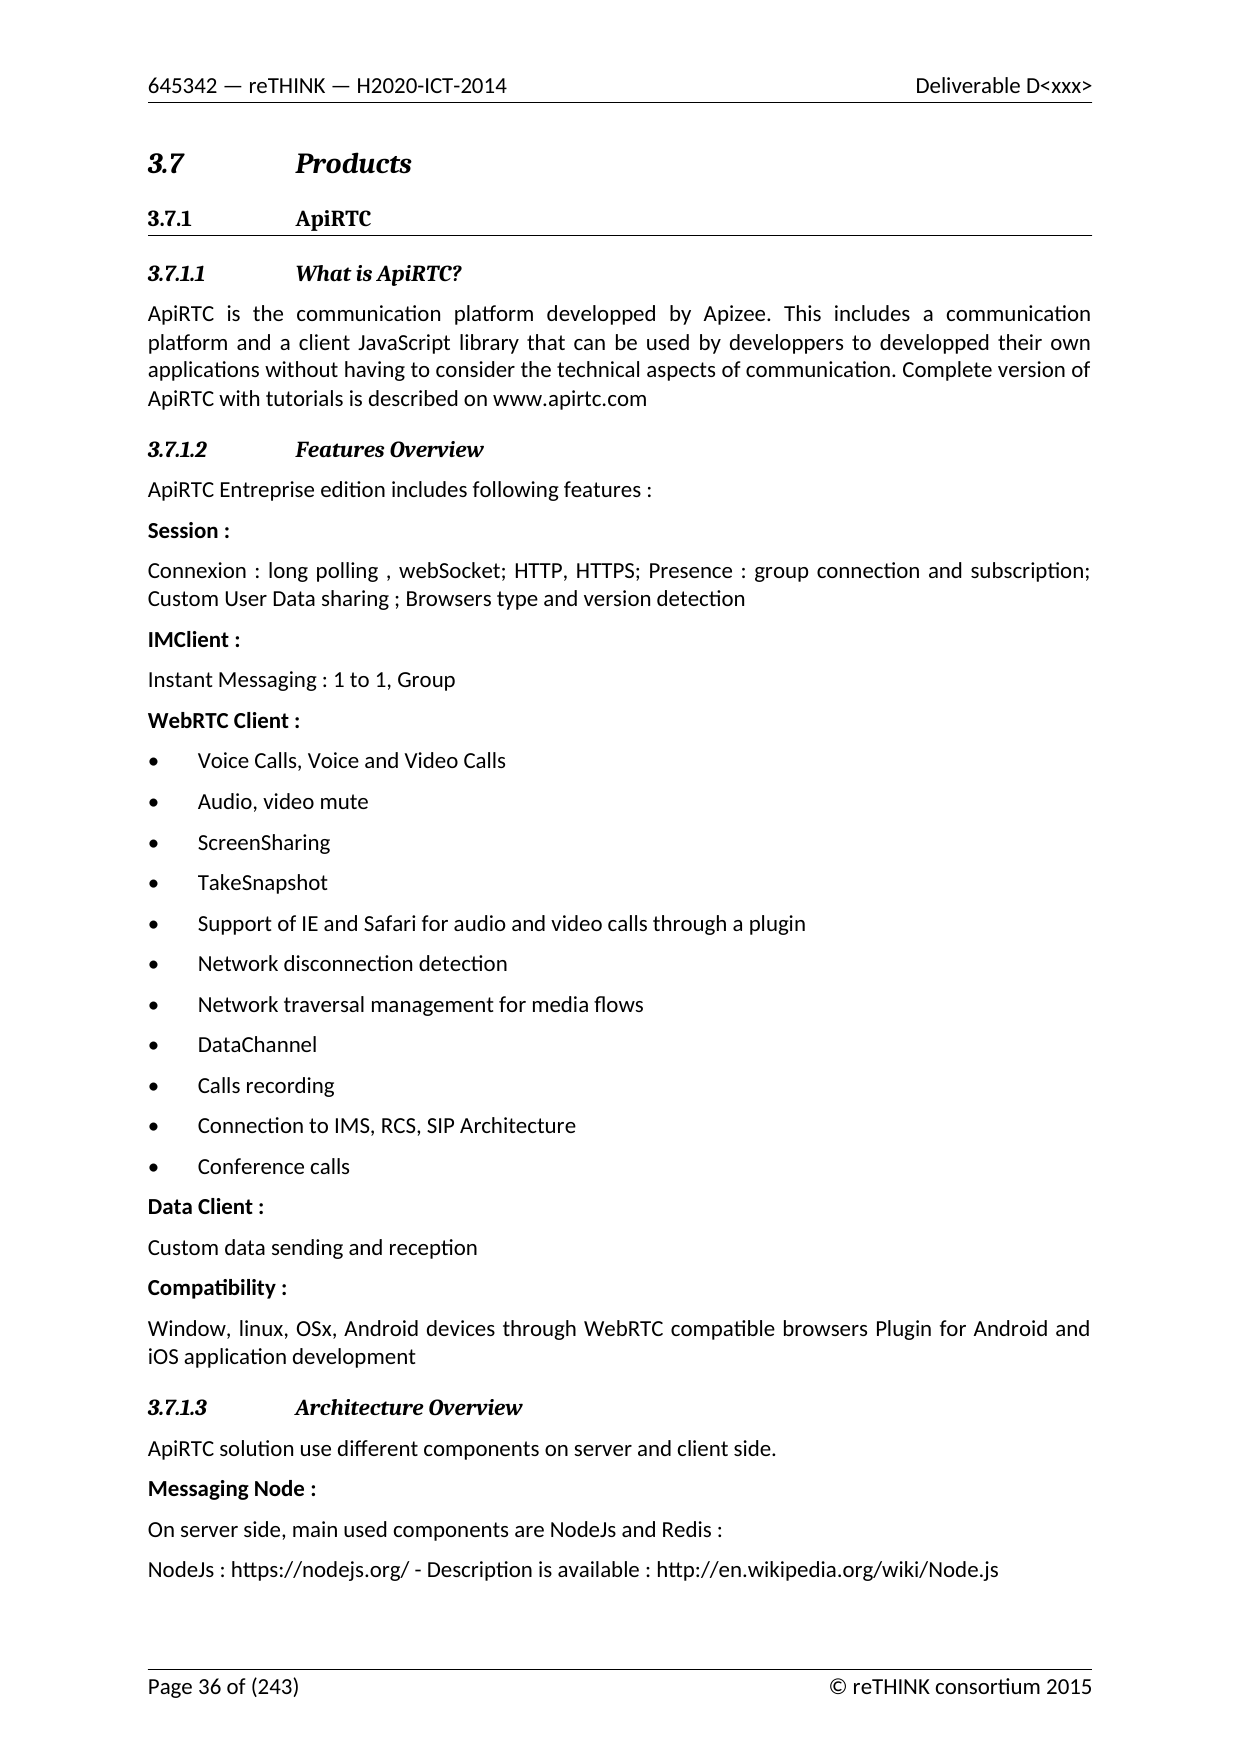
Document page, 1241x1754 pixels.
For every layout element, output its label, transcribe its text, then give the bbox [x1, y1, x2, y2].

list Audio, video mute [148, 787, 1092, 815]
subtitle Features Overview [148, 437, 1092, 463]
text ApiRTC is the communication platform developped by Apizee. This includes a communication platform and a client JavaScript library that can be used by developpers to developped their own applications without having to consider the technical aspects of communication. Complete version of ApiRTC with tutorials is described on www.apirtc.com [148, 299, 1092, 412]
list Voice Calls, Voice and Video Calls [148, 747, 1092, 775]
text Instant Messaging : 1 to 1, Group [148, 666, 1092, 694]
list Conference calls [148, 1152, 1092, 1180]
list Connection to IMS, RCS, SIP Architecture [148, 1111, 1092, 1139]
list Network disconnection detection [148, 949, 1092, 977]
subtitle ApiRTC [148, 206, 1092, 235]
text Window, linux, OSx, Android devices through WebRTC compatible browsers Plugin for Android and iOS application development [148, 1314, 1092, 1370]
text On server side, main used components are NodeJs and Redis : [148, 1515, 1092, 1543]
text Compatibility : [148, 1273, 1092, 1301]
text Session : [148, 516, 1092, 544]
list DataChannel [148, 1030, 1092, 1058]
text Connexion : long polling , webSocket; HTTP, HTTPS; Presence : group connection and subscription; Custom User Data sharing ; Browsers type and version detection [148, 557, 1092, 613]
subtitle Architecture Overview [148, 1395, 1092, 1421]
list Calls recording [148, 1071, 1092, 1099]
subtitle What is ApiRTC? [148, 261, 1092, 287]
text Custom data sending and reception [148, 1233, 1092, 1261]
text IMClient : [148, 625, 1092, 653]
text Messaging Node : [148, 1474, 1092, 1502]
subtitle Products [148, 148, 1092, 181]
text WebRTC Client : [148, 706, 1092, 734]
text ApiRTC solution use different components on server and client side. [148, 1434, 1092, 1462]
list Network traversal management for media flows [148, 990, 1092, 1018]
list TakeSnapshot [148, 868, 1092, 896]
list Support of IE and Safari for audio and video calls through a plugin [148, 909, 1092, 937]
text Data Client : [148, 1192, 1092, 1220]
list ScreenSharing [148, 828, 1092, 856]
text ApiRTC Entreprise edition includes following features : [148, 476, 1092, 503]
text NodeJs : https://nodejs.org/ - Description is available : http://en.wikipedia.org/wiki/Node.js [148, 1555, 1092, 1583]
